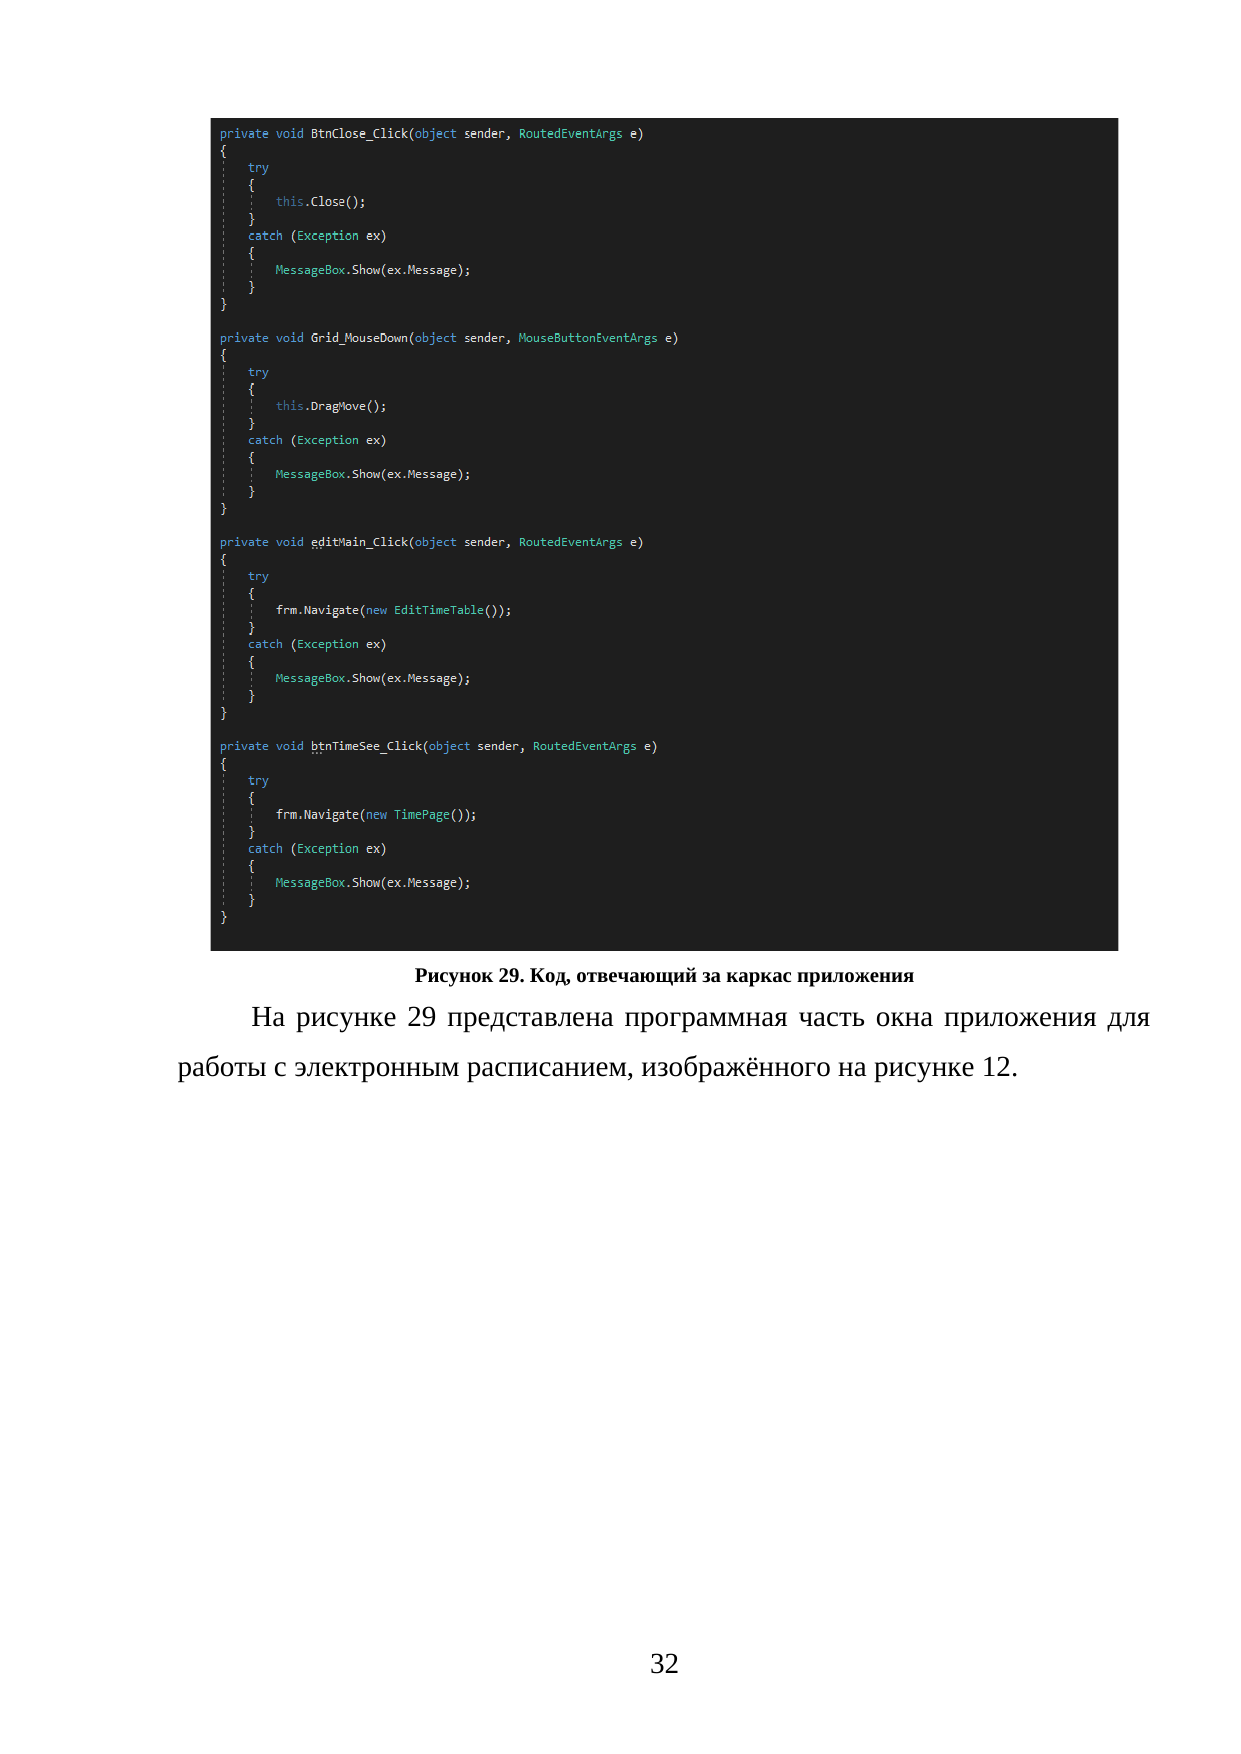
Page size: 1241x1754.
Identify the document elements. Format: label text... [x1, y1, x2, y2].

picture [210, 118, 1119, 951]
text На рисунке 29 представлена программная часть окна приложения для работы с электронным расписанием, изображённого на рисунке 12. [177, 999, 1152, 1083]
text Рисунок 29. Код, отвечающий за каркас приложения [177, 963, 1152, 987]
